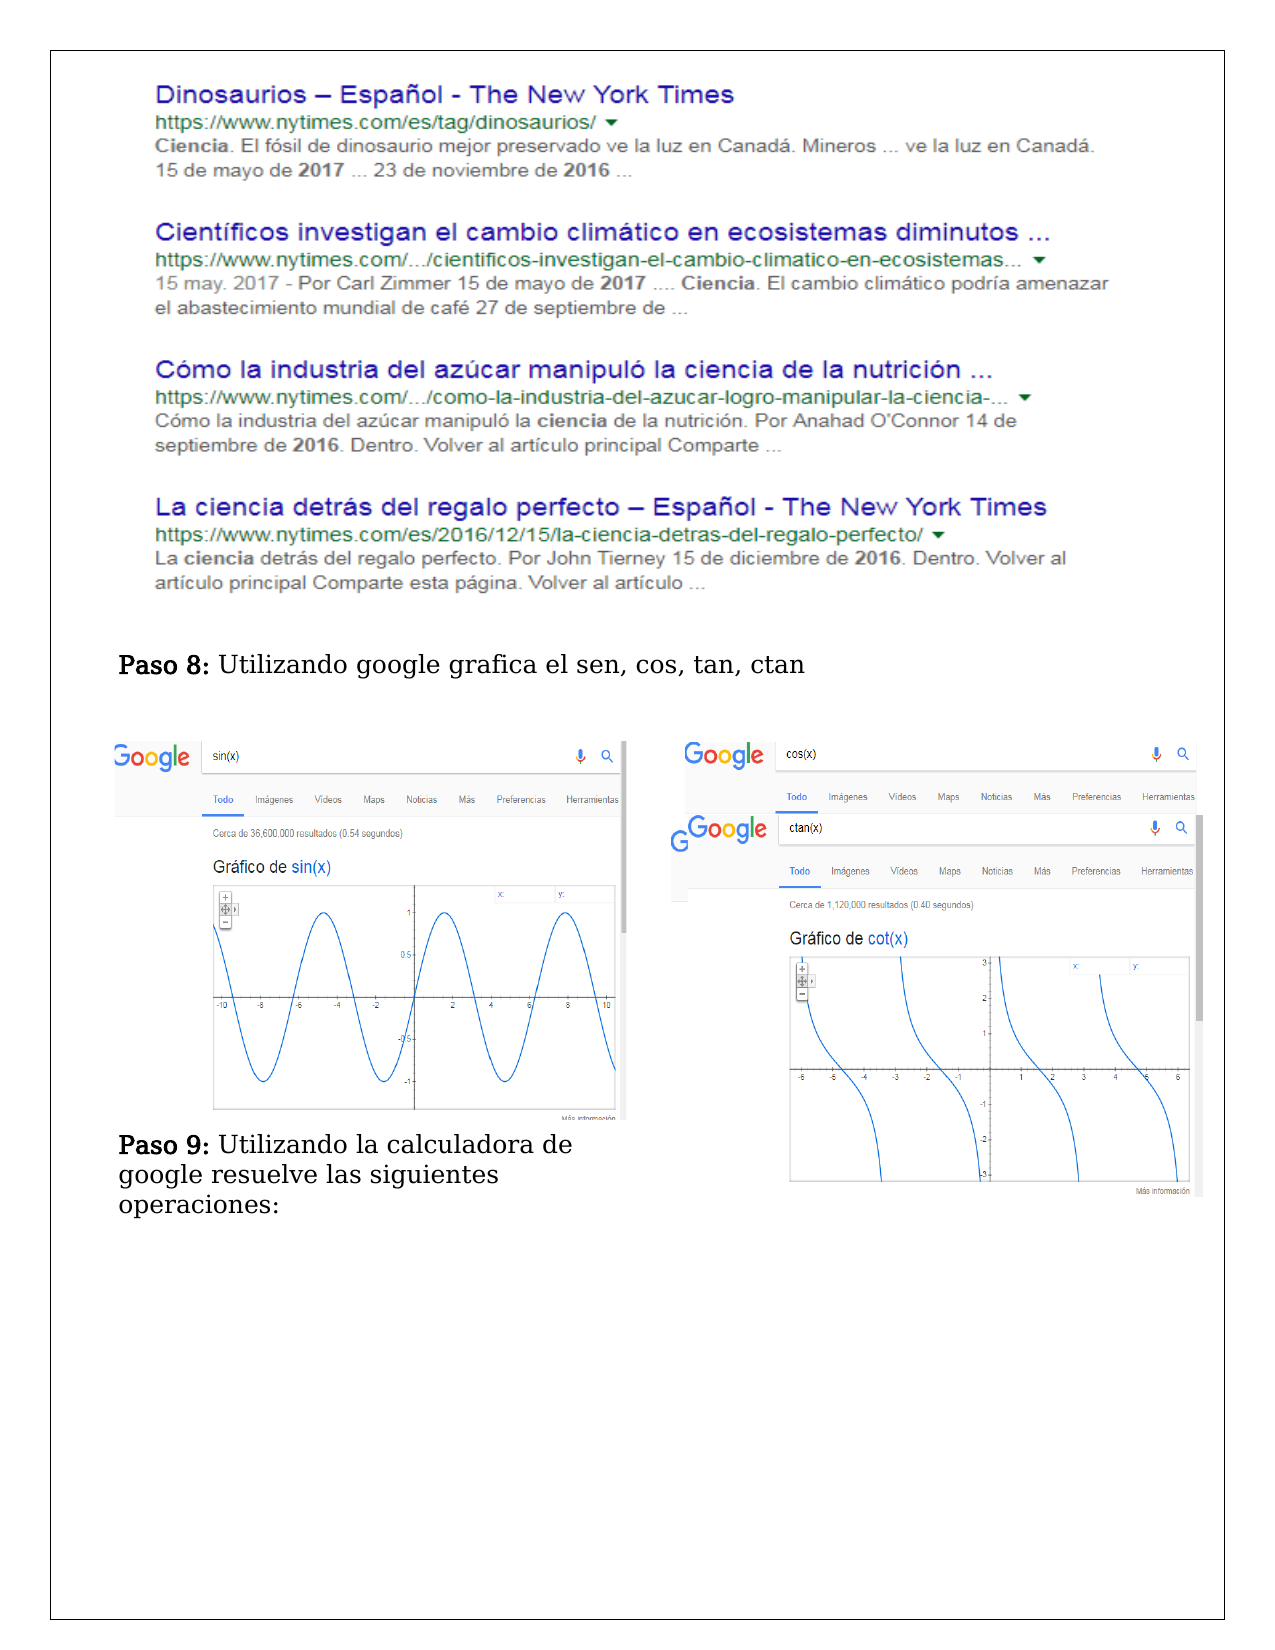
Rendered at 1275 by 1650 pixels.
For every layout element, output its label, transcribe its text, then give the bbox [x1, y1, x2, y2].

picture [670, 742, 1203, 1196]
text Paso 8: Utilizando google grafica el sen, cos, tan, ctan [118, 649, 1205, 679]
picture [113, 741, 627, 1119]
picture [118, 59, 1184, 621]
text Paso 9: Utilizando la calculadora de google resuelve las siguientes operaciones: [118, 889, 1205, 1219]
